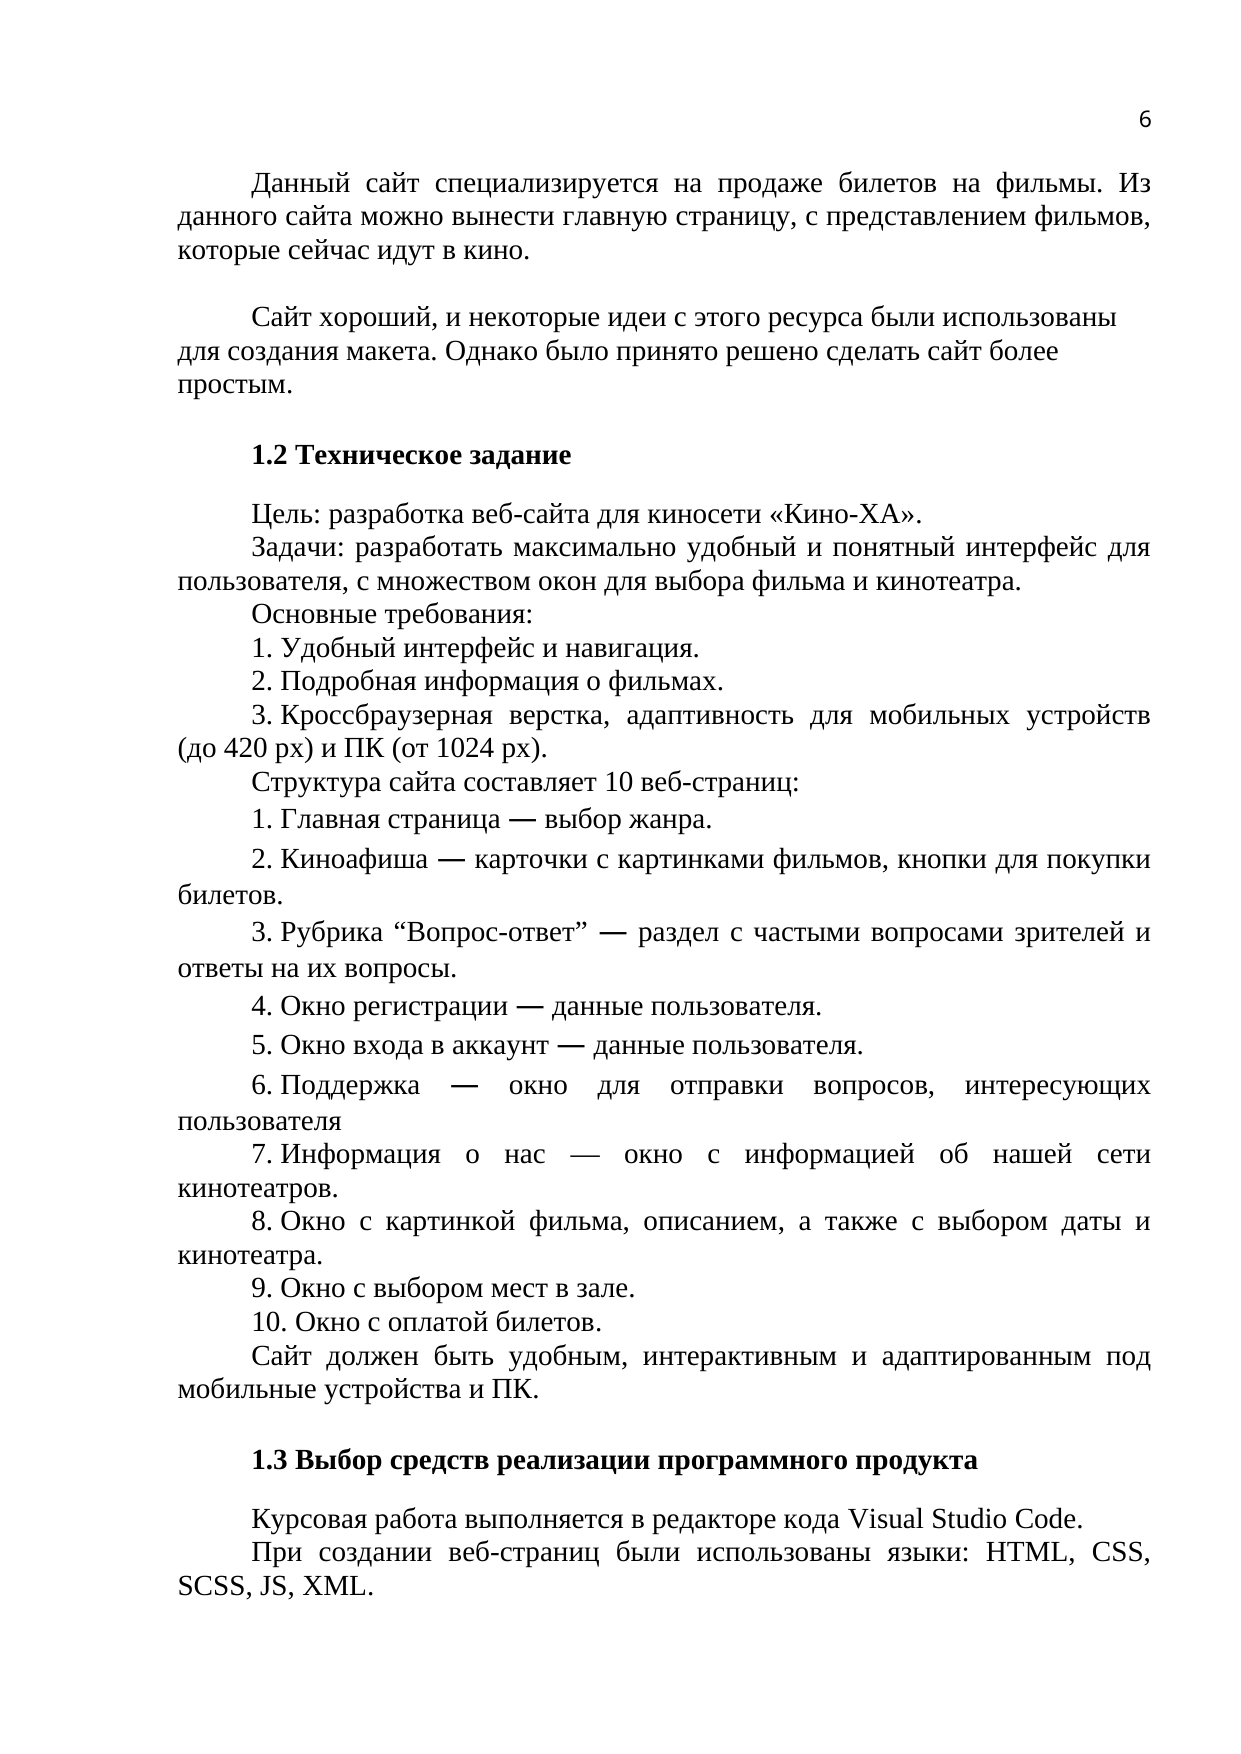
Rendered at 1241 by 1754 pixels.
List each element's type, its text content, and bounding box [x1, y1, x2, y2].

text Основные требования: [177, 596, 1152, 630]
text Курсовая работа выполняется в редакторе кода Visual Studio Code. [177, 1501, 1152, 1534]
list Окно регистрации — данные пользователя. [177, 984, 1152, 1023]
text Структура сайта составляет 10 веб-страниц: [177, 764, 1152, 798]
text 1.3 Выбор средств реализации программного продукта [177, 1442, 1152, 1476]
list Подробная информация о фильмах. [177, 663, 1152, 697]
text При создании веб-страниц были использованы языки: HTML, CSS, SCSS, JS, XML. [177, 1534, 1152, 1601]
list Поддержка — окно для отправки вопросов, интересующих пользователя [177, 1063, 1152, 1136]
text Цель: разработка веб-сайта для киносети «Кино-ХА». [177, 496, 1152, 529]
list Рубрика “Вопрос-ответ” — раздел с частыми вопросами зрителей и ответы на их вопросы. [177, 911, 1152, 984]
text Данный сайт специализируется на продаже билетов на фильмы. Из данного сайта можно вынести главную страницу, с представлением фильмов, которые сейчас идут в кино. [177, 165, 1152, 266]
text Сайт хороший, и некоторые идеи с этого ресурса были использованы для создания макета. Однако было принято решено сделать сайт более простым. [177, 299, 1152, 400]
list Окно с выбором мест в зале. [177, 1271, 1152, 1304]
text 1.2 Техническое задание [177, 437, 1152, 471]
text Сайт должен быть удобным, интерактивным и адаптированным под мобильные устройства и ПК. [177, 1338, 1152, 1405]
list Окно входа в аккаунт — данные пользователя. [177, 1023, 1152, 1063]
list Удобный интерфейс и навигация. [177, 630, 1152, 663]
text Задачи: разработать максимально удобный и понятный интерфейс для пользователя, с множеством окон для выбора фильма и кинотеатра. [177, 529, 1152, 596]
list Окно с картинкой фильма, описанием, а также с выбором даты и кинотеатра. [177, 1203, 1152, 1271]
list Кроссбраузерная верстка, адаптивность для мобильных устройств (до 420 px) и ПК (от 1024 px). [177, 697, 1152, 764]
list Киноафиша — карточки с картинками фильмов, кнопки для покупки билетов. [177, 837, 1152, 911]
list Информация о нас — окно с информацией об нашей сети кинотеатров. [177, 1136, 1152, 1203]
list Главная страница — выбор жанра. [177, 798, 1152, 837]
list Окно с оплатой билетов. [177, 1304, 1152, 1338]
